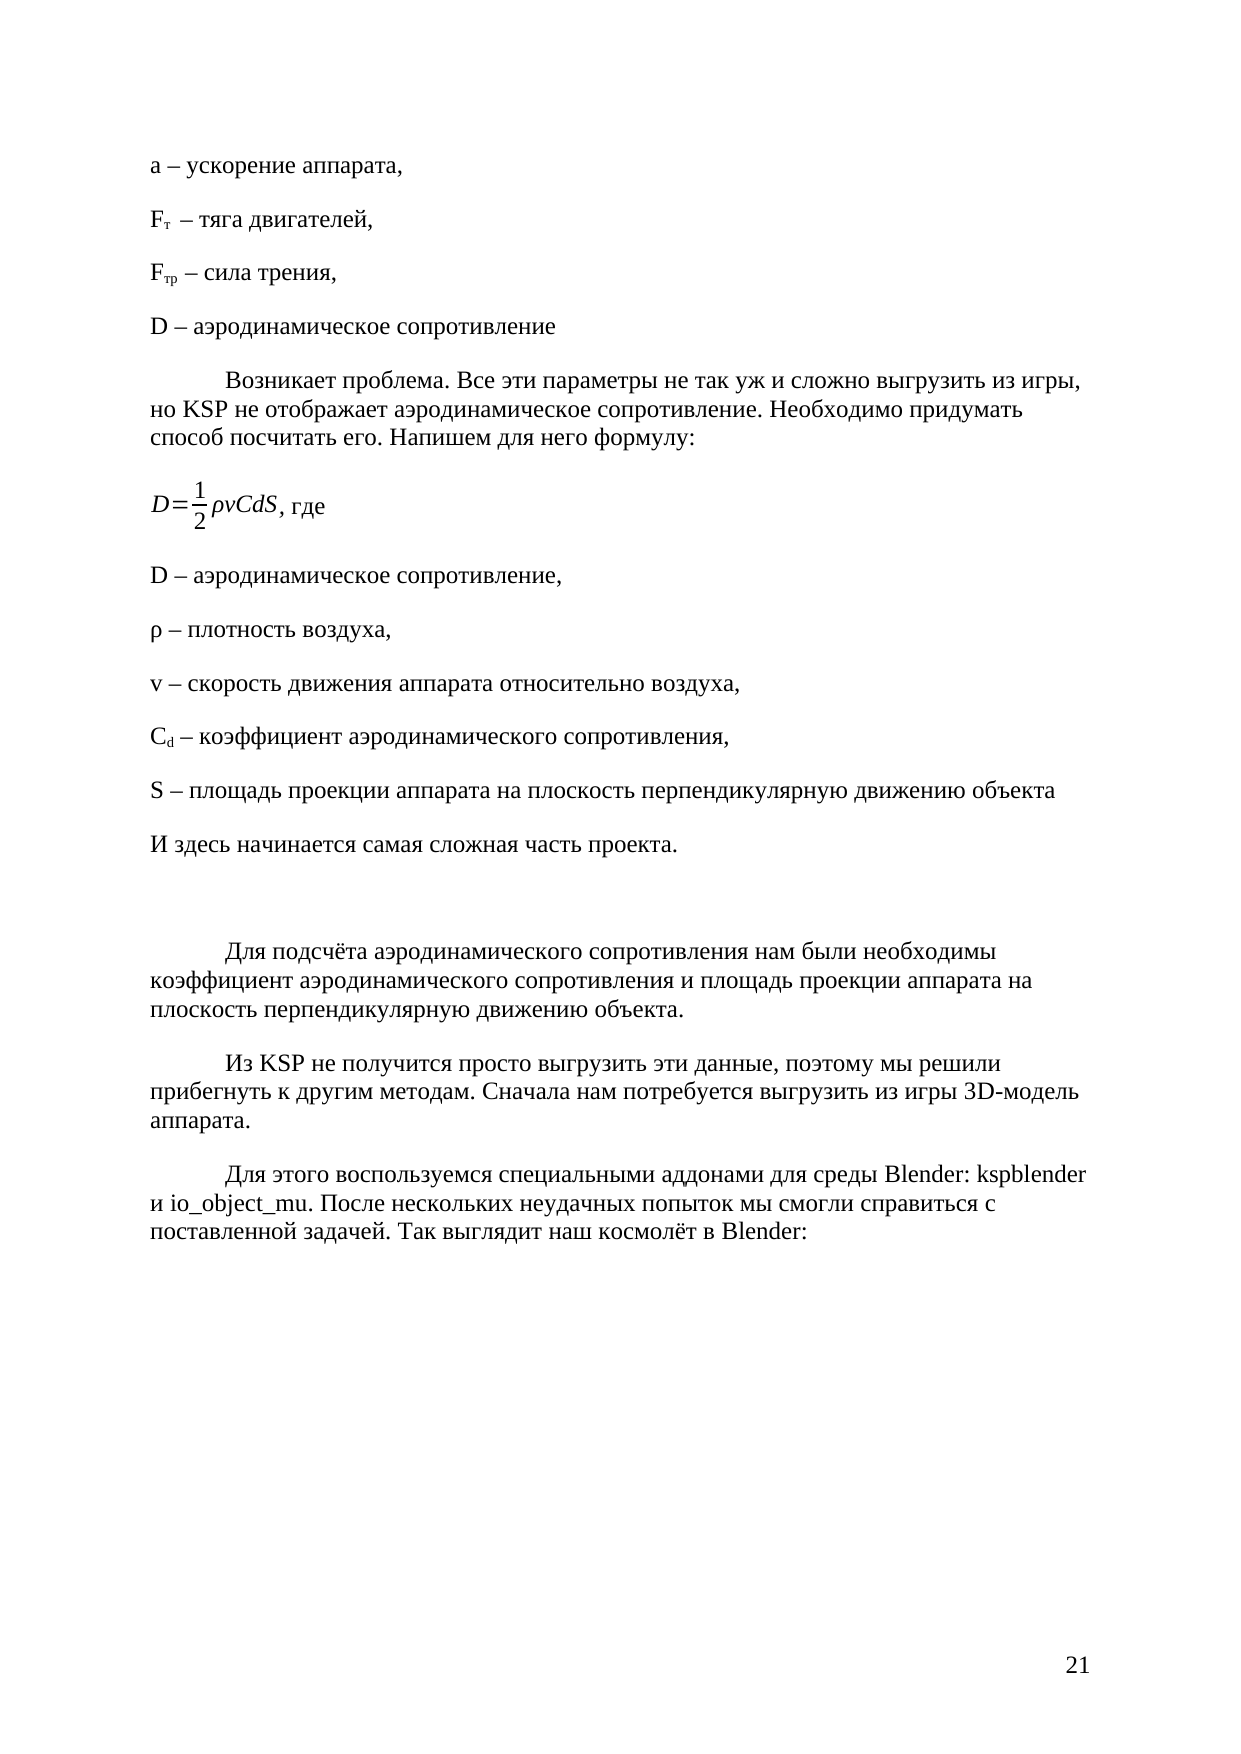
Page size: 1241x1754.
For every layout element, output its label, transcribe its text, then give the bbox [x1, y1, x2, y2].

text Cd – коэффициент аэродинамического сопротивления, [150, 721, 1090, 750]
text v – скорость движения аппарата относительно воздуха, [150, 668, 1090, 696]
text Fтр – сила трения, [150, 257, 1090, 286]
text И здесь начинается самая сложная часть проекта. [150, 829, 1090, 858]
text Возникает проблема. Все эти параметры не так уж и сложно выгрузить из игры, но KSP не отображает аэродинамическое сопротивление. Необходимо придумать способ посчитать его. Напишем для него формулу: [150, 365, 1090, 451]
text D – аэродинамическое сопротивление, [150, 560, 1090, 589]
text , где [150, 476, 1090, 535]
text Из KSP не получится просто выгрузить эти данные, поэтому мы решили прибегнуть к другим методам. Сначала нам потребуется выгрузить из игры 3D-модель аппарата. [150, 1048, 1090, 1134]
text a – ускорение аппарата, [150, 150, 1090, 179]
text ρ – плотность воздуха, [150, 614, 1090, 643]
text D – аэродинамическое сопротивление [150, 311, 1090, 340]
text Для подсчёта аэродинамического сопротивления нам были необходимы коэффициент аэродинамического сопротивления и площадь проекции аппарата на плоскость перпендикулярную движению объекта. [150, 936, 1090, 1023]
text Для этого воспользуемся специальными аддонами для среды Blender: kspblender и io_object_mu. После нескольких неудачных попыток мы смогли справиться с поставленной задачей. Так выглядит наш космолёт в Blender: [150, 1159, 1090, 1245]
text Fт – тяга двигателей, [150, 204, 1090, 232]
text S – площадь проекции аппарата на плоскость перпендикулярную движению объекта [150, 775, 1090, 804]
